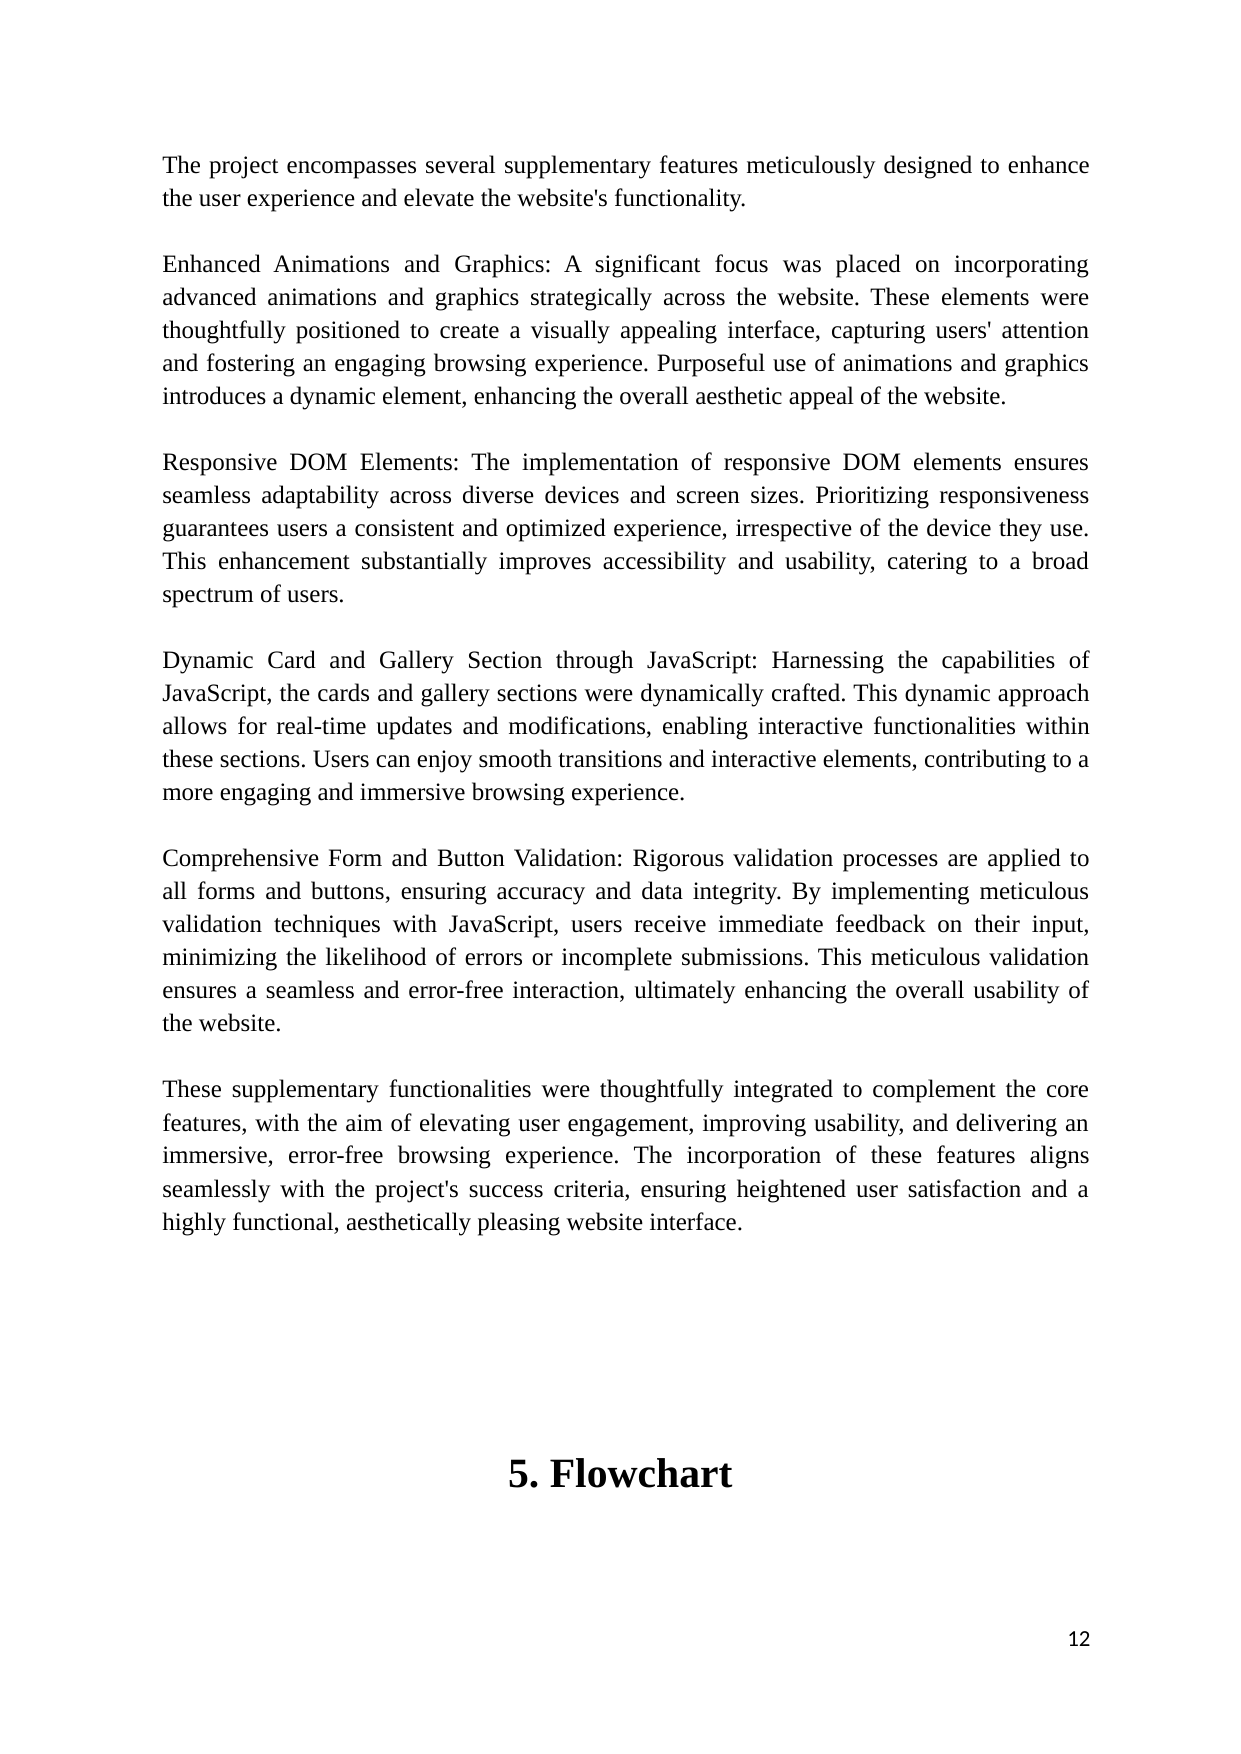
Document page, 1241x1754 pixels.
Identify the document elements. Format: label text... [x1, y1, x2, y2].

text Comprehensive Form and Button Validation: Rigorous validation processes are applied to all forms and buttons, ensuring accuracy and data integrity. By implementing meticulous validation techniques with JavaScript, users receive immediate feedback on their input, minimizing the likelihood of errors or incomplete submissions. This meticulous validation ensures a seamless and error-free interaction, ultimately enhancing the overall usability of the website. [162, 843, 1090, 1037]
text Dynamic Card and Gallery Section through JavaScript: Harnessing the capabilities of JavaScript, the cards and gallery sections were dynamically crafted. This dynamic approach allows for real-time updates and modifications, enabling interactive functionalities within these sections. Users can enjoy smooth transitions and interactive elements, contributing to a more engaging and immersive browsing experience. [162, 645, 1090, 806]
text Responsive DOM Elements: The implementation of responsive DOM elements ensures seamless adaptability across diverse devices and screen sizes. Prioritizing responsiveness guarantees users a consistent and optimized experience, irrespective of the device they use. This enhancement substantially improves accessibility and usability, catering to a broad spectrum of users. [162, 447, 1090, 608]
text The project encompasses several supplementary features meticulously designed to enhance the user experience and elevate the website's functionality. [162, 150, 1090, 212]
text Enhanced Animations and Graphics: A significant focus was placed on incorporating advanced animations and graphics strategically across the website. These elements were thoughtfully positioned to create a visually appealing interface, capturing users' attention and fostering an engaging browsing experience. Purposeful use of animations and graphics introduces a dynamic element, enhancing the overall aesthetic appeal of the website. [162, 249, 1090, 410]
text 5. Flowchart [150, 1449, 1090, 1497]
text These supplementary functionalities were thoughtfully integrated to complement the core features, with the aim of elevating user engagement, improving usability, and delivering an immersive, error-free browsing experience. The incorporation of these features aligns seamlessly with the project's success criteria, ensuring heightened user satisfaction and a highly functional, aesthetically pleasing website interface. [162, 1074, 1090, 1235]
